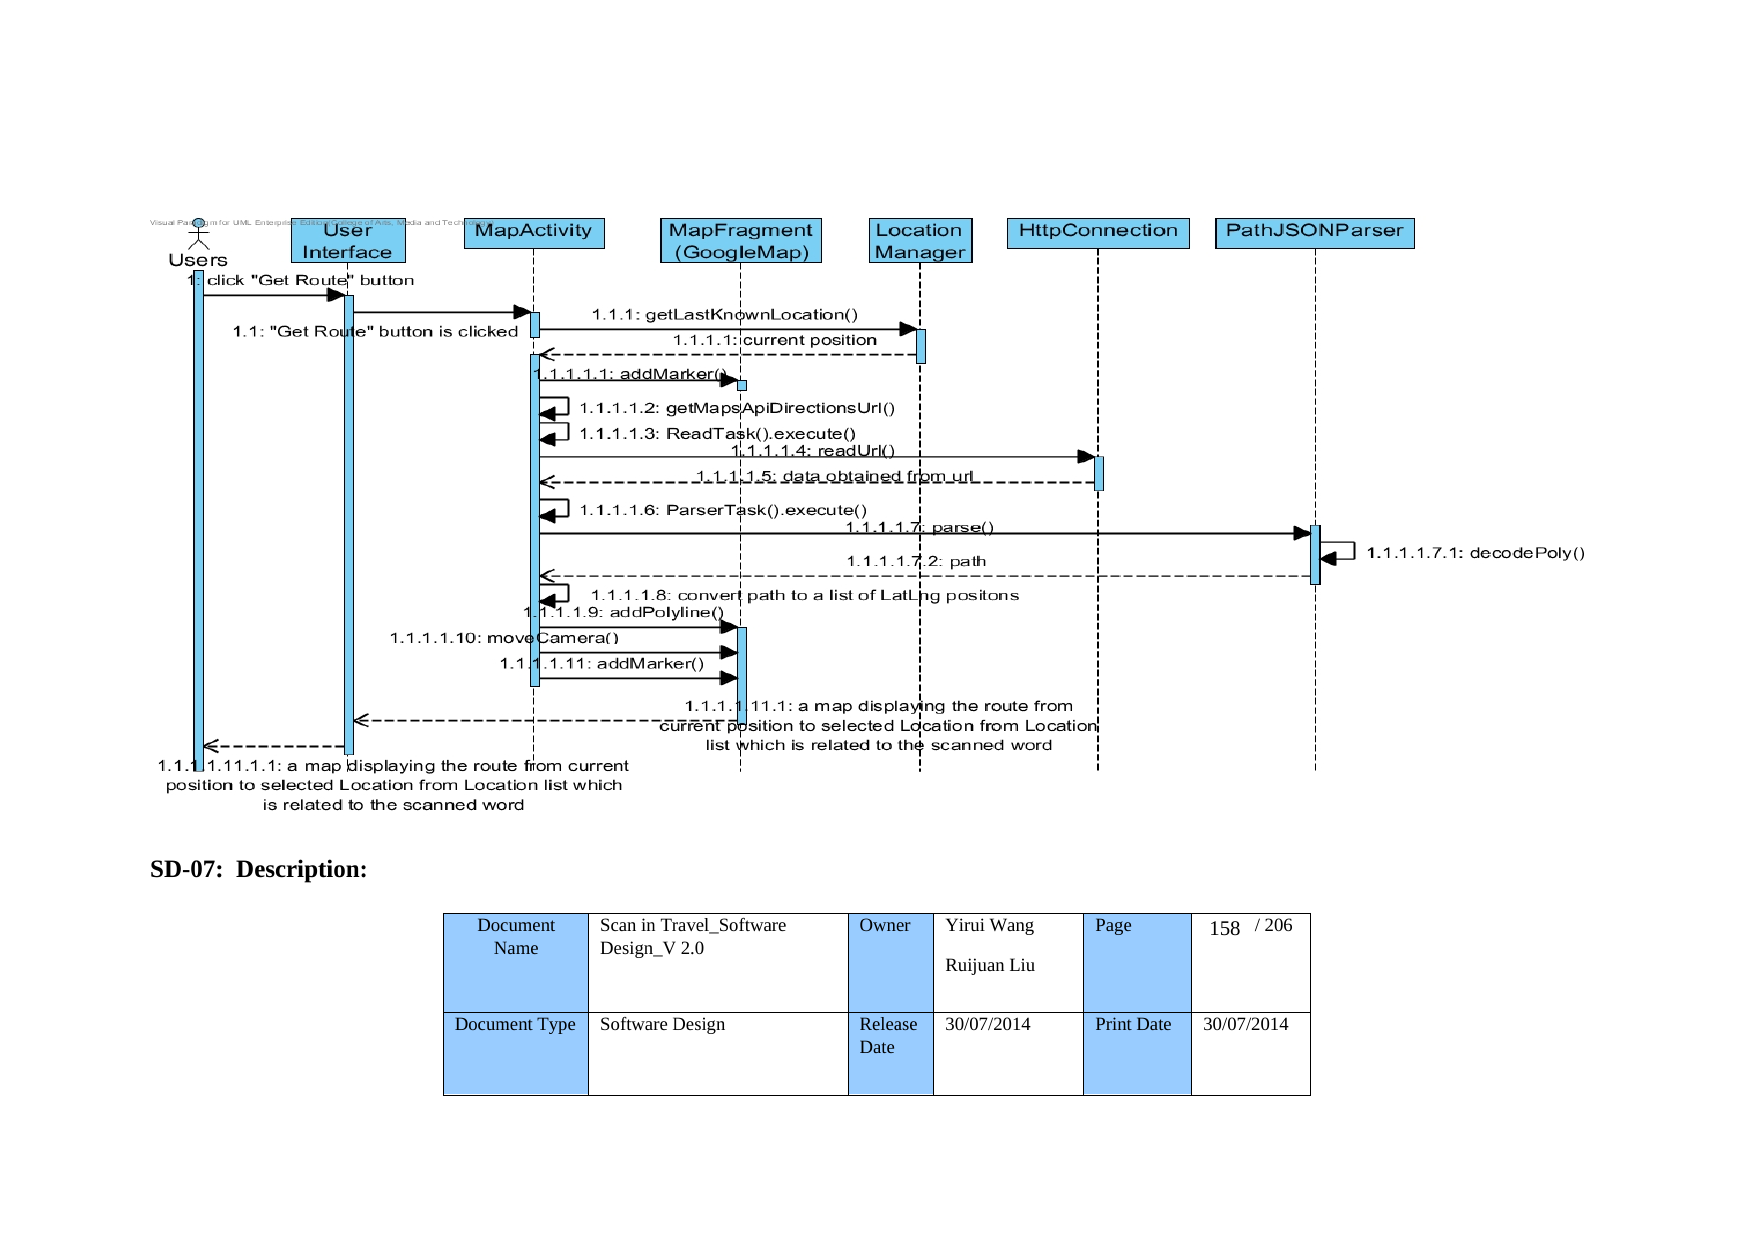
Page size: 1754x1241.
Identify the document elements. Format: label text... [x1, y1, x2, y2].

picture [150, 216, 1602, 817]
text SD-07: Description: [150, 852, 1604, 885]
